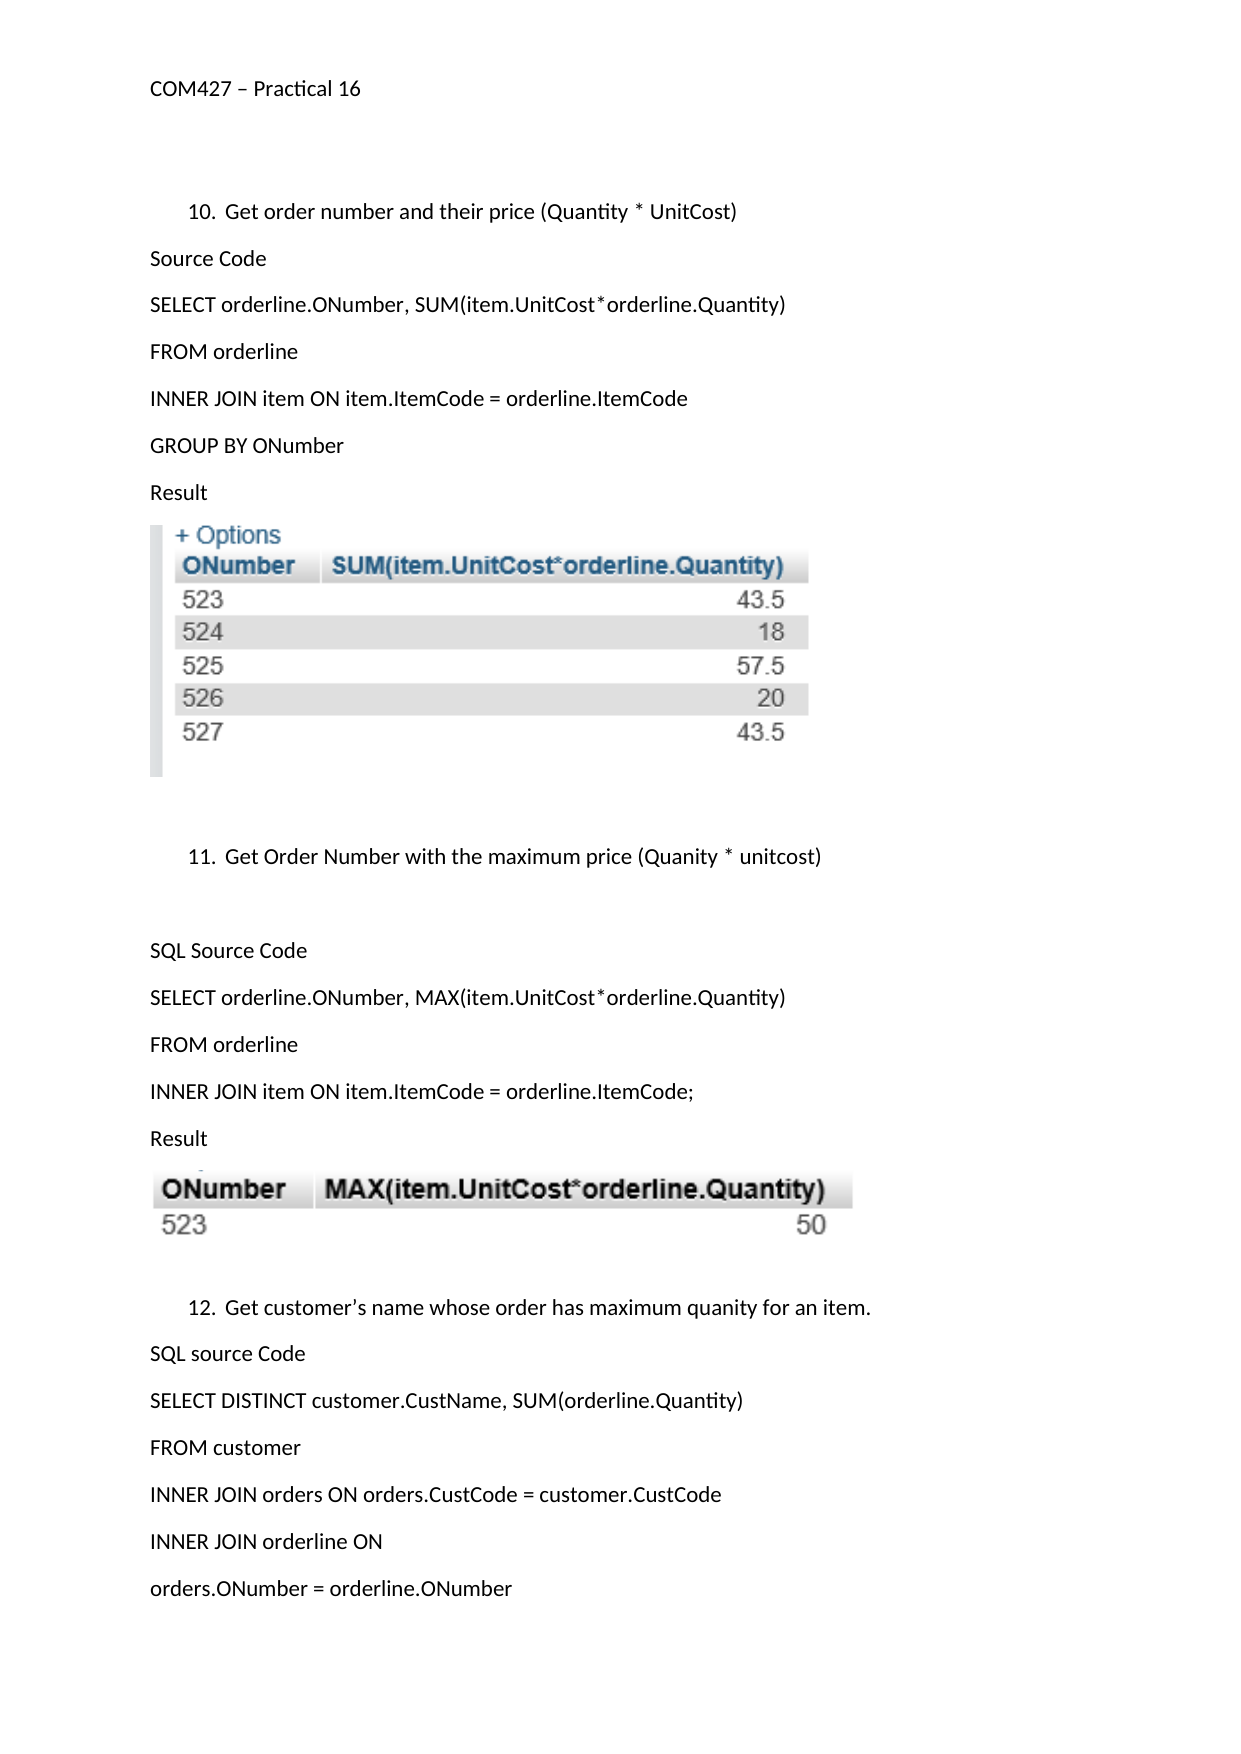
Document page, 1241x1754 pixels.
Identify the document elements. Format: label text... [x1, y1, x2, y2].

list Get customer’s name whose order has maximum quanity for an item. [187, 1293, 1090, 1321]
picture [150, 525, 849, 777]
text Result [150, 478, 1090, 506]
text GROUP BY ONumber [150, 431, 1090, 459]
text INNER JOIN item ON item.ItemCode = orderline.ItemCode [150, 384, 1090, 412]
text FROM orderline [150, 1030, 1090, 1058]
list Get Order Number with the maximum price (Quanity * unitcost) [187, 842, 1090, 871]
text SQL Source Code [150, 936, 1090, 964]
text INNER JOIN orderline ON [150, 1527, 1090, 1555]
text FROM customer [150, 1433, 1090, 1461]
text FROM orderline [150, 337, 1090, 366]
text INNER JOIN orders ON orders.CustCode = customer.CustCode [150, 1480, 1090, 1508]
text INNER JOIN item ON item.ItemCode = orderline.ItemCode; [150, 1077, 1090, 1105]
text orders.ONumber = orderline.ONumber [150, 1574, 1090, 1602]
text SELECT orderline.ONumber, SUM(item.UnitCost*orderline.Quantity) [150, 291, 1090, 319]
text SELECT DISTINCT customer.CustName, SUM(orderline.Quantity) [150, 1386, 1090, 1414]
text Result [150, 1124, 1090, 1152]
list Get order number and their price (Quantity * UnitCost) [187, 197, 1090, 225]
picture [150, 1170, 890, 1274]
text SQL source Code [150, 1339, 1090, 1367]
text SELECT orderline.ONumber, MAX(item.UnitCost*orderline.Quantity) [150, 983, 1090, 1011]
text Source Code [150, 244, 1090, 272]
